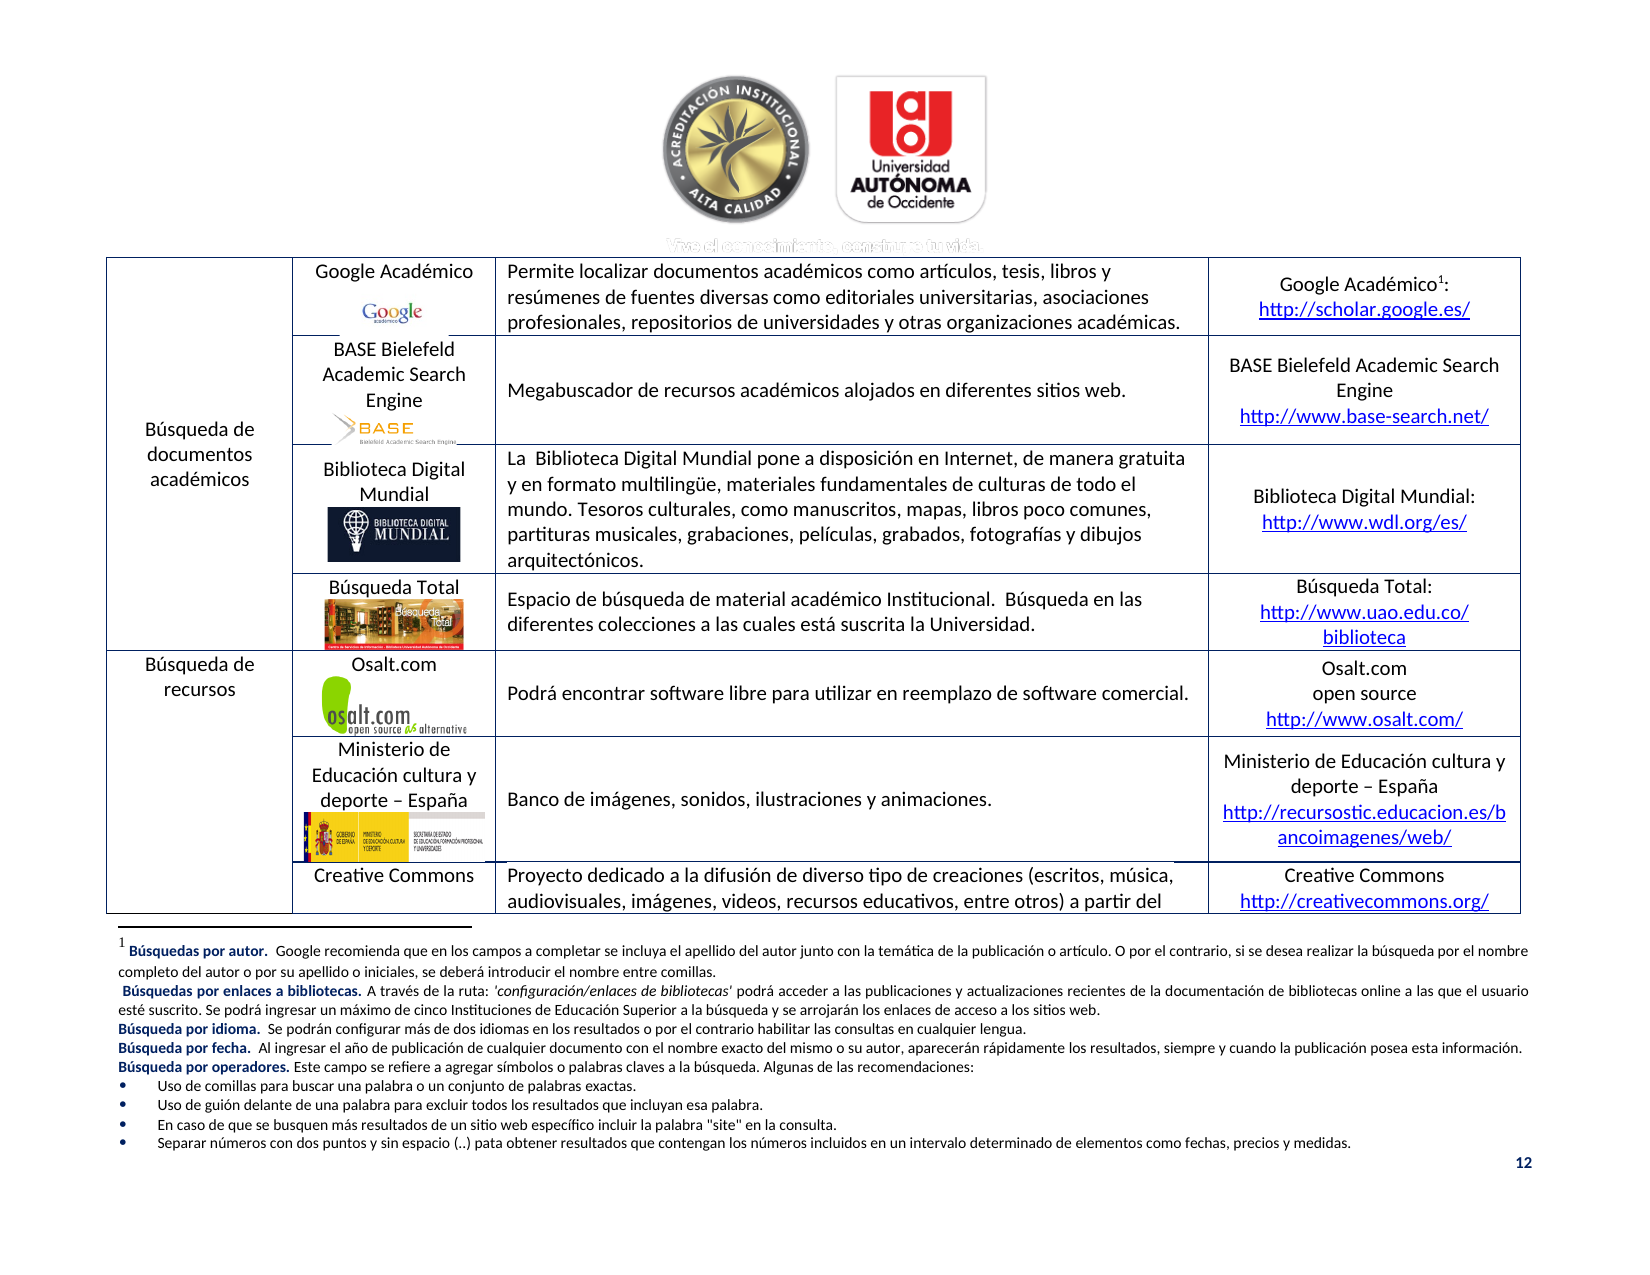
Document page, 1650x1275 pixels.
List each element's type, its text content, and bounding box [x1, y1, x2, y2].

picture [327, 507, 461, 562]
table_cell Biblioteca Digital Mundial: http://www.wdl.org/es/ [1209, 445, 1520, 572]
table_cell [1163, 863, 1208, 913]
table_cell Megabuscador de recursos académicos alojados en diferentes sitios web. [496, 336, 1208, 444]
table_cell La Biblioteca Digital Mundial pone a disposición en Internet, de manera gratuita y en formato multilingüe, materiales fundamentales de culturas de todo el mundo. Tesoros culturales, como manuscritos, mapas, libros poco comunes, partituras musicales, grabaciones, películas, grabados, fotografías y dibujos arquitectónicos. [644, 445, 1208, 572]
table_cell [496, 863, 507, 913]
table_cell Búsqueda de documentos académicos [107, 258, 292, 650]
table_cell Podrá encontrar software libre para utilizar en reemplazo de software comercial. [496, 651, 1208, 736]
table_cell Ministerio de Educación cultura y deporte – España http://recursostic.educacion.es/bancoimagenes/web/ [1209, 737, 1520, 861]
picture [660, 73, 990, 257]
table_cell Ministerio de Educación cultura y deporte – España [293, 737, 495, 861]
table_cell Osalt.com open source http://www.osalt.com/ [1209, 651, 1520, 736]
picture [324, 599, 464, 650]
table_cell Espacio de búsqueda de material académico Institucional. Búsqueda en las diferentes colecciones a las cuales está suscrita la Universidad. [496, 574, 1208, 650]
table_cell Biblioteca Digital Mundial [293, 445, 495, 572]
table_cell Banco de imágenes, sonidos, ilustraciones y animaciones. [496, 737, 1208, 861]
table_cell BASE Bielefeld Academic Search Engine http://www.base-search.net/ [1209, 336, 1520, 444]
picture [331, 412, 457, 445]
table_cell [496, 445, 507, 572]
table_cell Creative Commons http://creativecommons.org/ [1209, 863, 1520, 913]
table_cell Google Académico [293, 258, 495, 335]
picture [339, 283, 449, 336]
table_cell BASE Bielefeld Academic Search Engine [293, 336, 495, 444]
table_cell Búsqueda de recursos [107, 651, 292, 913]
table_cell Google Académico: http://scholar.google.es/ [1209, 258, 1520, 335]
table_cell Creative Commons [293, 863, 495, 913]
picture [321, 676, 467, 736]
table_cell Permite localizar documentos académicos como artículos, tesis, libros y resúmenes de fuentes diversas como editoriales universitarias, asociaciones profesionales, repositorios de universidades y otras organizaciones académicas. [496, 258, 1208, 335]
table_cell Osalt.com [293, 651, 495, 736]
table_cell Búsqueda Total [293, 574, 495, 650]
picture [303, 812, 485, 862]
table_cell Búsqueda Total: http://www.uao.edu.co/biblioteca [1209, 574, 1520, 650]
